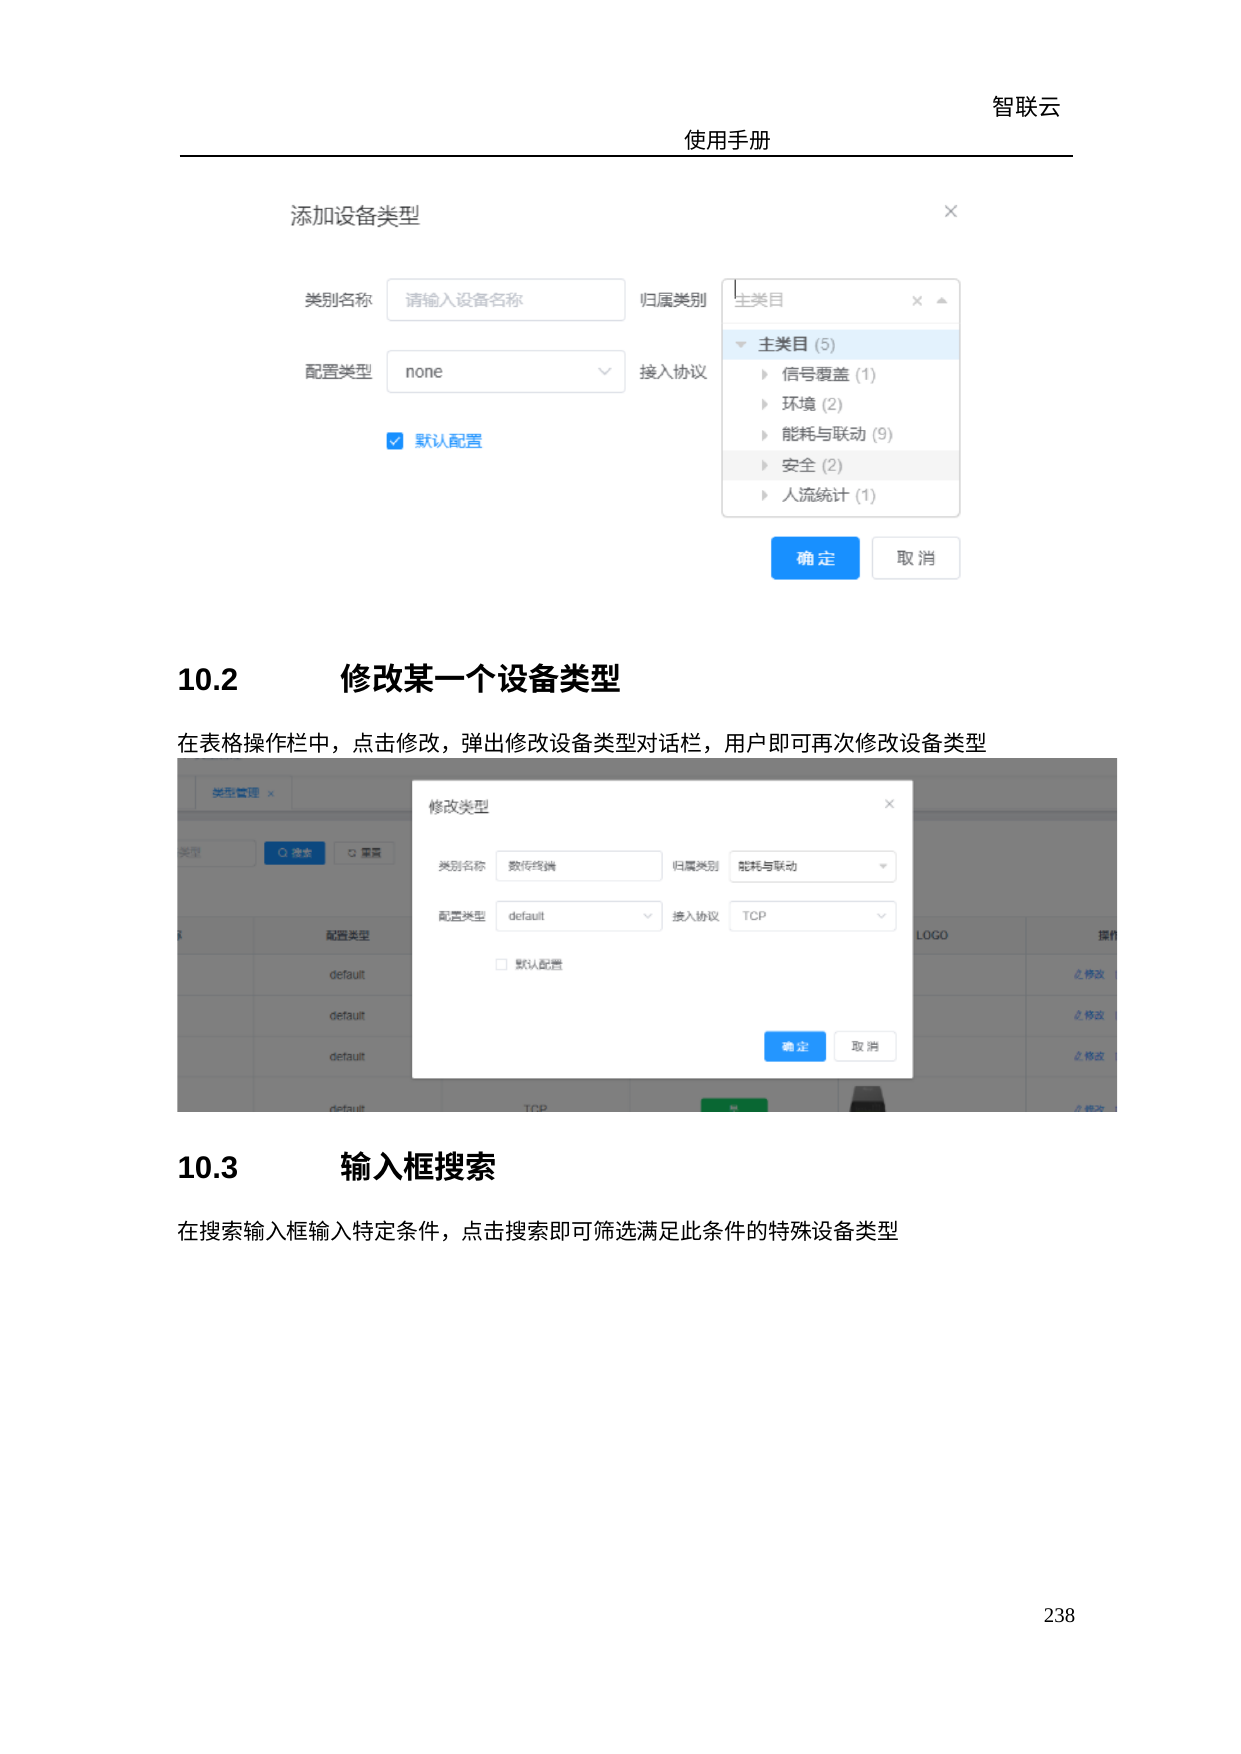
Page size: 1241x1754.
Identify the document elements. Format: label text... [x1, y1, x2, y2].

subtitle 输入框搜索 [177, 1132, 1075, 1197]
picture [279, 193, 973, 597]
picture [177, 758, 1118, 1112]
subtitle 修改某一个设备类型 [177, 645, 1075, 710]
text 在表格操作栏中，点击修改，弹出修改设备类型对话栏，用户即可再次修改设备类型 [177, 726, 1075, 758]
text 在搜索输入框输入特定条件，点击搜索即可筛选满足此条件的特殊设备类型 [177, 1213, 1075, 1246]
